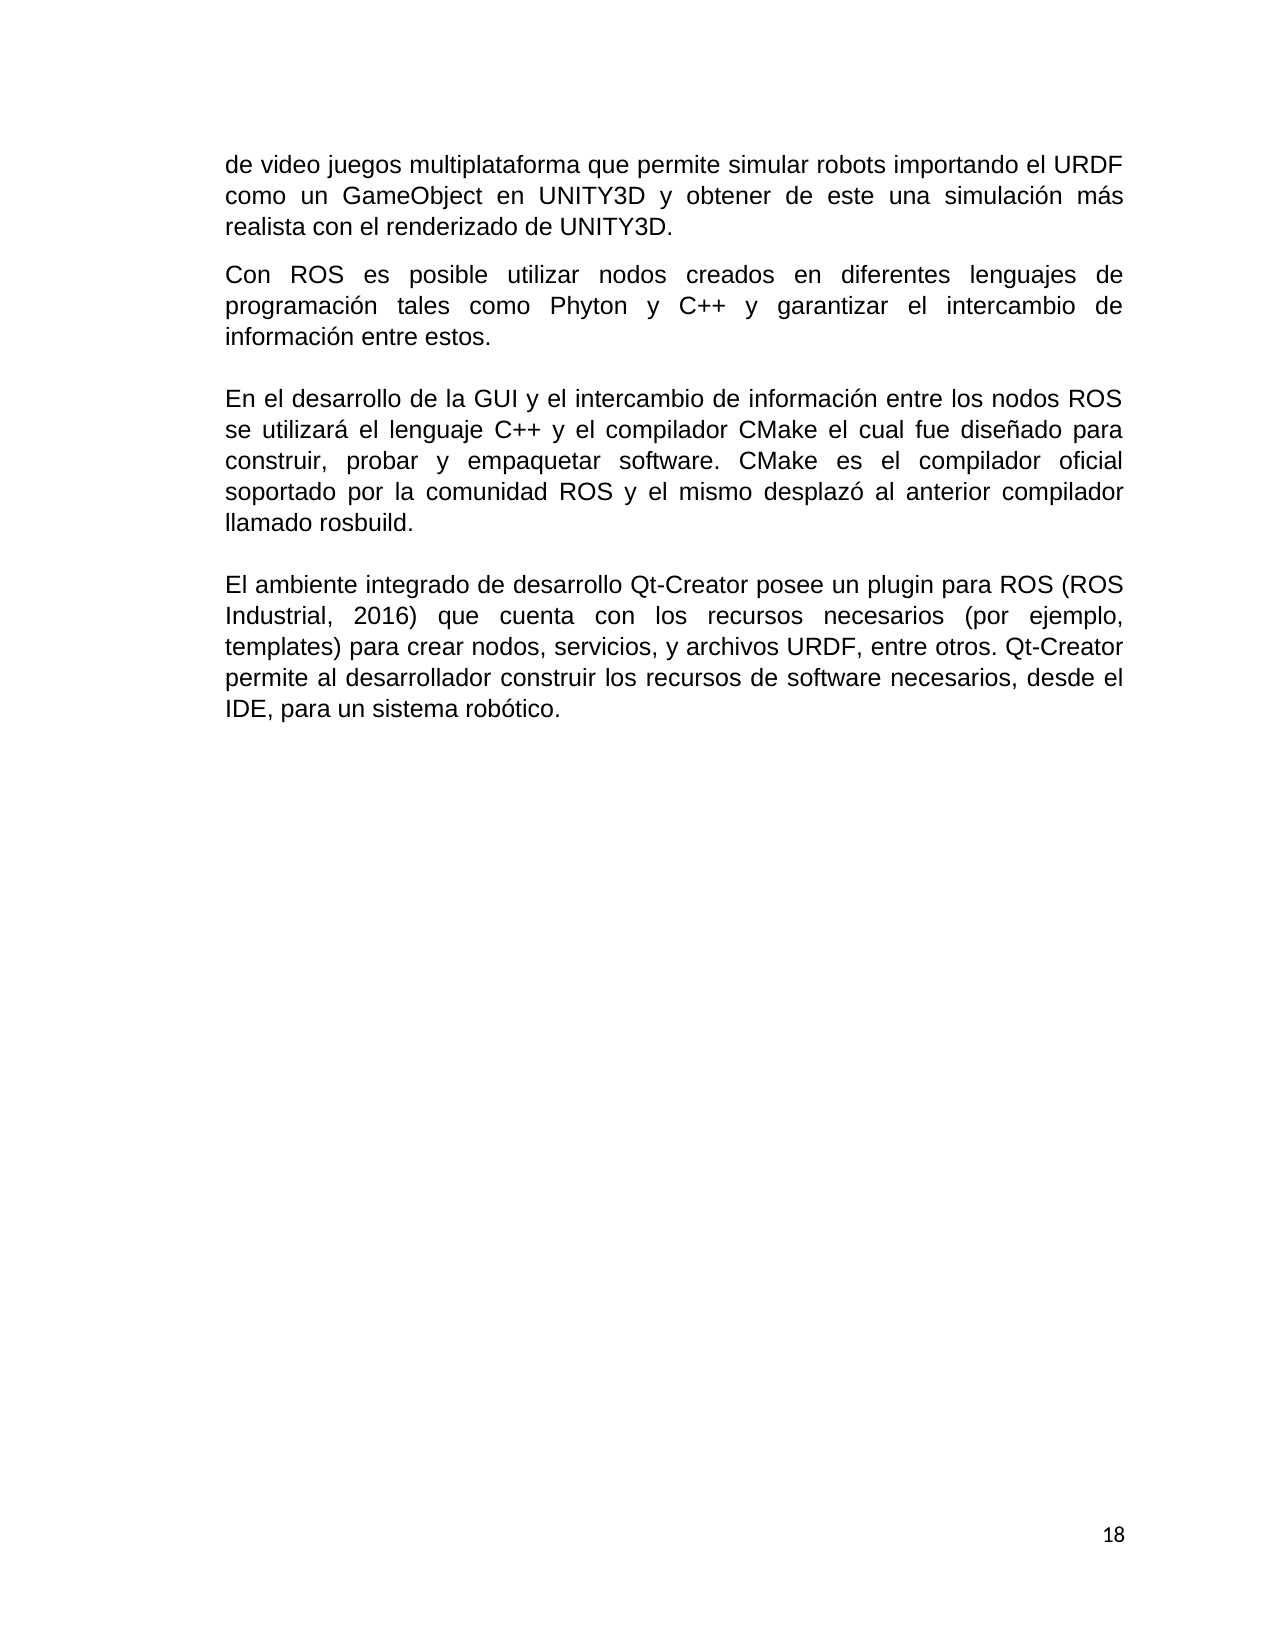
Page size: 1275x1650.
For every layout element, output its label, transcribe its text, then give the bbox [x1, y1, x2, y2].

text En el desarrollo de la GUI y el intercambio de información entre los nodos ROS se utilizará el lenguaje C++ y el compilador CMake el cual fue diseñado para construir, probar y empaquetar software. CMake es el compilador oficial soportado por la comunidad ROS y el mismo desplazó al anterior compilador llamado rosbuild. [225, 384, 1125, 537]
text El ambiente integrado de desarrollo Qt-Creator posee un plugin para ROS (ROS Industrial, 2016) que cuenta con los recursos necesarios (por ejemplo, templates) para crear nodos, servicios, y archivos URDF, entre otros. Qt-Creator permite al desarrollador construir los recursos de software necesarios, desde el IDE, para un sistema robótico. [225, 570, 1125, 723]
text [225, 150, 1125, 241]
text Con ROS es posible utilizar nodos creados en diferentes lenguajes de programación tales como Phyton y C++ y garantizar el intercambio de información entre estos. [225, 260, 1125, 351]
